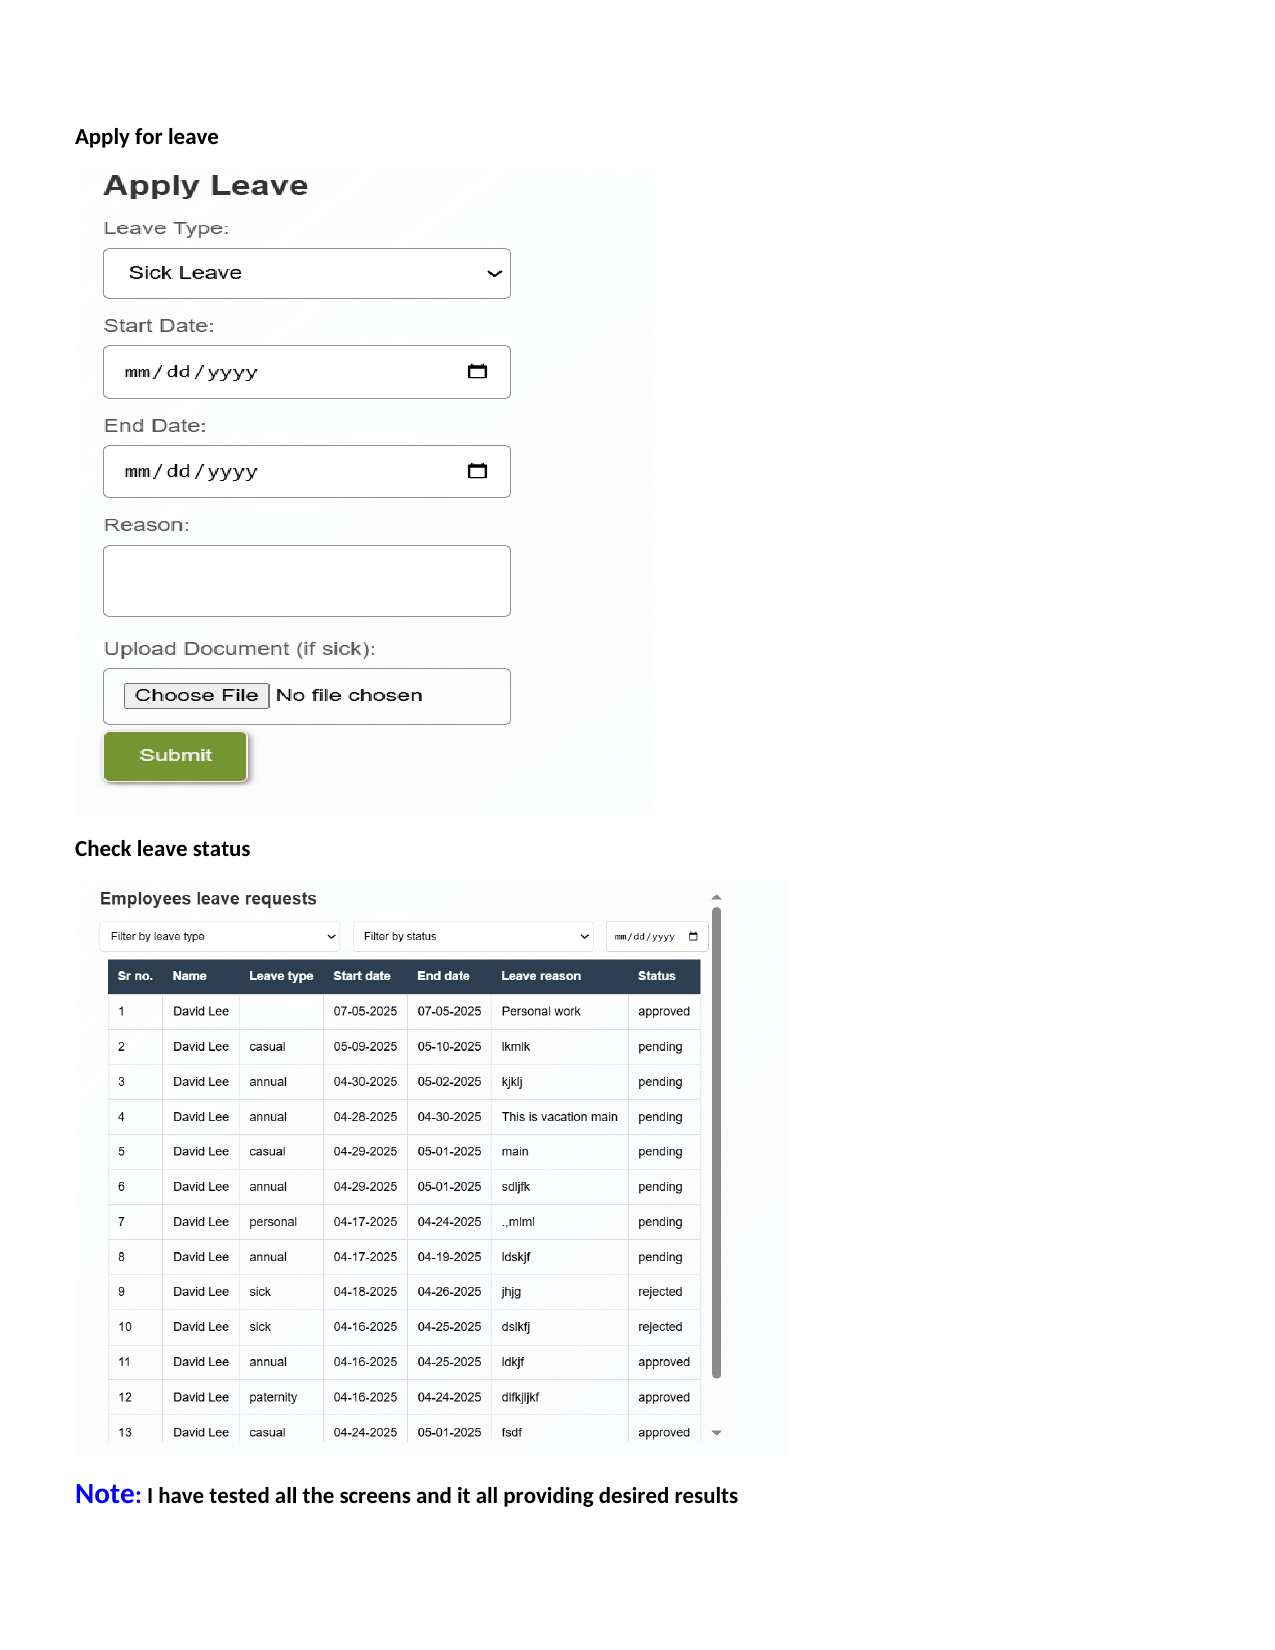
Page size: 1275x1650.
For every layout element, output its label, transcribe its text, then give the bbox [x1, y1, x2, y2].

text Check leave status [75, 834, 1200, 862]
picture [75, 880, 789, 1457]
text Apply for leave [75, 122, 1200, 150]
picture [75, 168, 655, 815]
text Note: I have tested all the screens and it all providing desired results [75, 1476, 1200, 1511]
